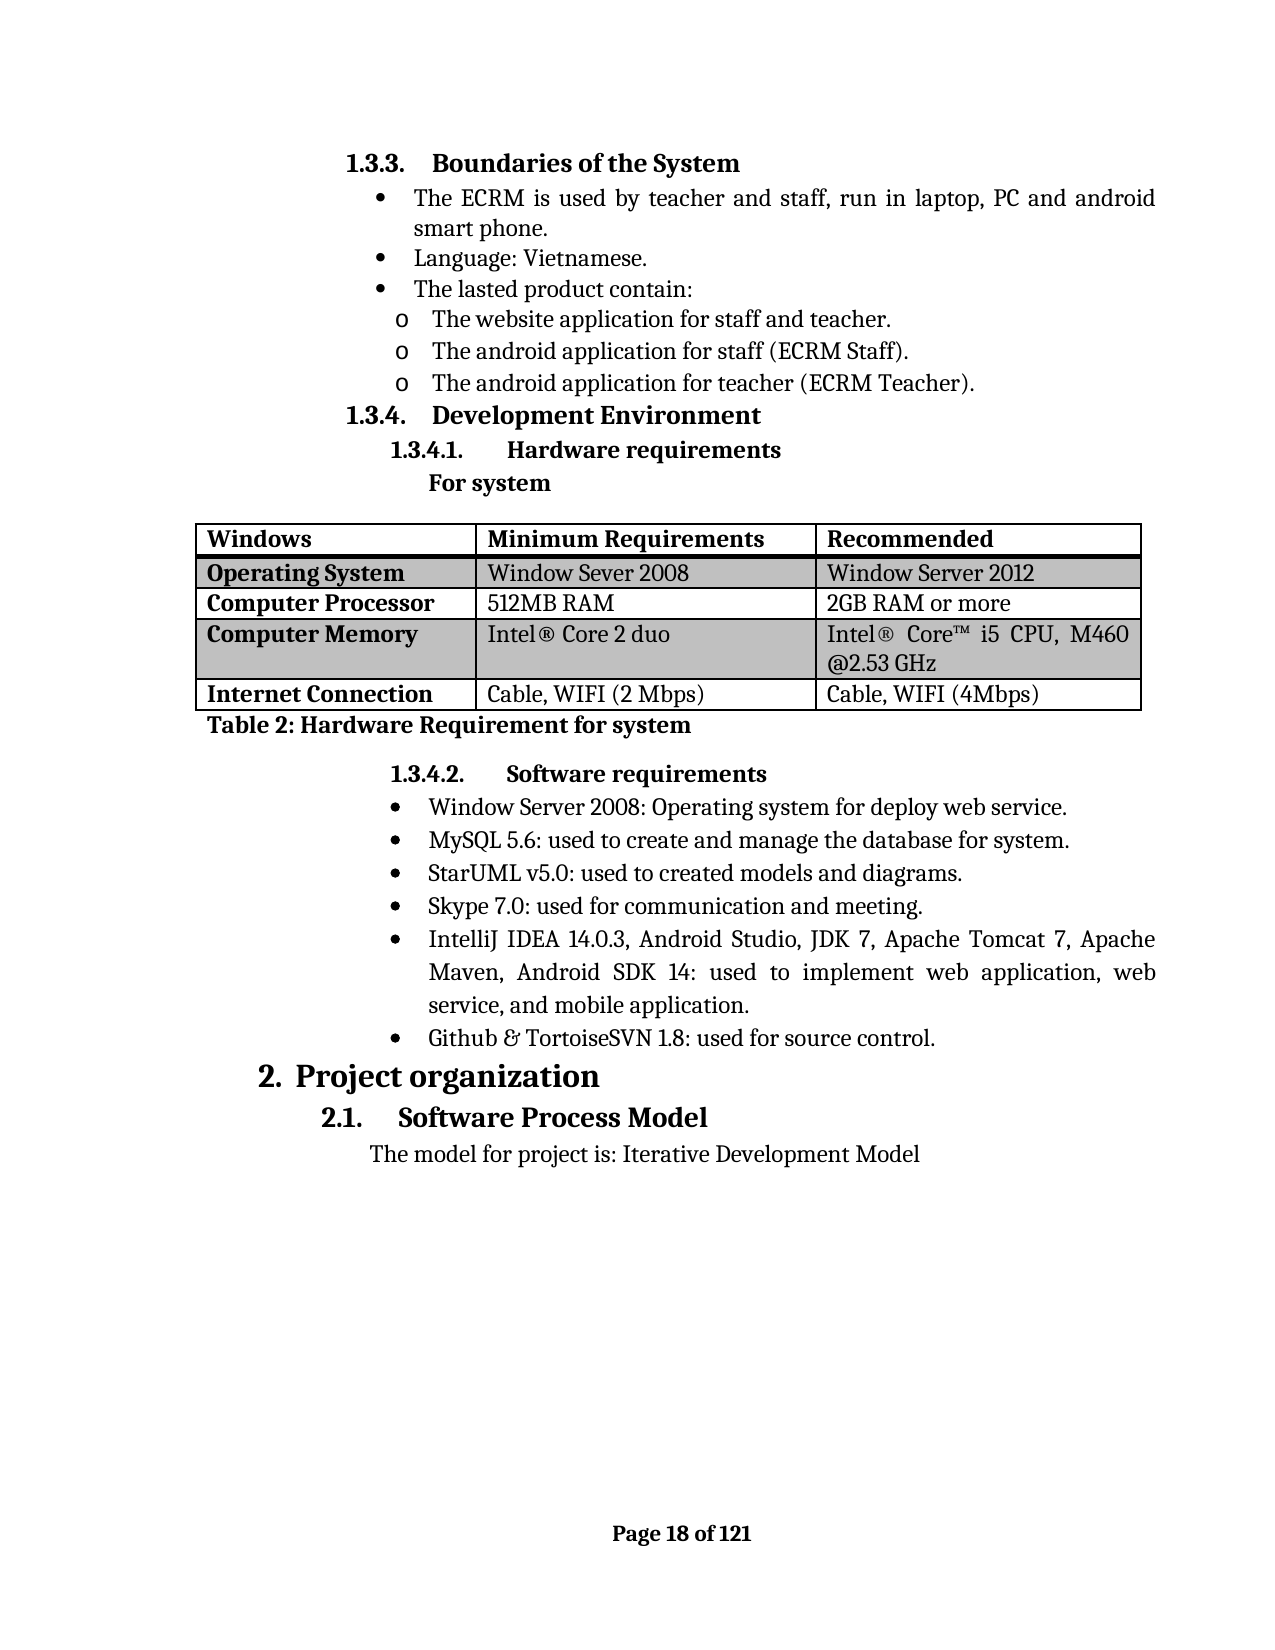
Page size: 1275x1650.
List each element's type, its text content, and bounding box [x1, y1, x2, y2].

table_header Recommended [817, 525, 1140, 554]
list The ECRM is used by teacher and staff, run in laptop, PC and android smart phone. [376, 183, 1157, 243]
list For system [428, 469, 1157, 498]
list The website application for staff and teacher. [394, 305, 1157, 335]
list Skype 7.0: used for communication and meeting. [391, 892, 1157, 921]
table_cell Computer Memory [197, 620, 475, 678]
list Software requirements [391, 760, 1157, 789]
list The android application for staff (ECRM Staff). [394, 337, 1157, 367]
list Project organization [258, 1057, 1157, 1096]
table_cell Cable, WIFI (4Mbps) [817, 680, 1140, 708]
table_cell Operating System [197, 559, 475, 587]
table_cell Window Server 2012 [817, 559, 1140, 587]
list Window Server 2008: Operating system for deploy web service. [391, 793, 1157, 822]
list StarUML v5.0: used to created models and diagrams. [391, 859, 1157, 888]
table_header Minimum Requirements [477, 525, 815, 554]
list Boundaries of the System [346, 148, 1157, 179]
list Software Process Model [321, 1101, 1157, 1135]
list Hardware requirements [391, 436, 1157, 465]
table_cell 512MB RAM [477, 589, 815, 618]
list Github & TortoiseSVN 1.8: used for source control. [391, 1024, 1157, 1053]
list IntelliJ IDEA 14.0.3, Android Studio, JDK 7, Apache Tomcat 7, Apache Maven, Android SDK 14: used to implement web application, web service, and mobile application. [391, 925, 1157, 1020]
table_cell Cable, WIFI (2 Mbps) [477, 680, 815, 708]
list The android application for teacher (ECRM Teacher). [394, 369, 1157, 399]
table_cell Internet Connection [197, 680, 475, 708]
list Language: Vietnamese. [376, 244, 1157, 273]
table_cell Intel® Core™ i5 CPU, M460 @2.53 GHz [817, 620, 1140, 678]
table_cell 2GB RAM or more [817, 589, 1140, 618]
table_cell Window Sever 2008 [477, 559, 815, 587]
list The model for project is: Iterative Development Model [369, 1140, 1157, 1169]
table_cell Computer Processor [197, 589, 475, 618]
table_cell Intel® Core 2 duo [477, 620, 815, 678]
table_header Windows [197, 525, 475, 554]
list MySQL 5.6: used to create and manage the database for system. [391, 826, 1157, 855]
list The lasted product contain: [376, 275, 1157, 303]
list Development Environment [346, 400, 1157, 432]
